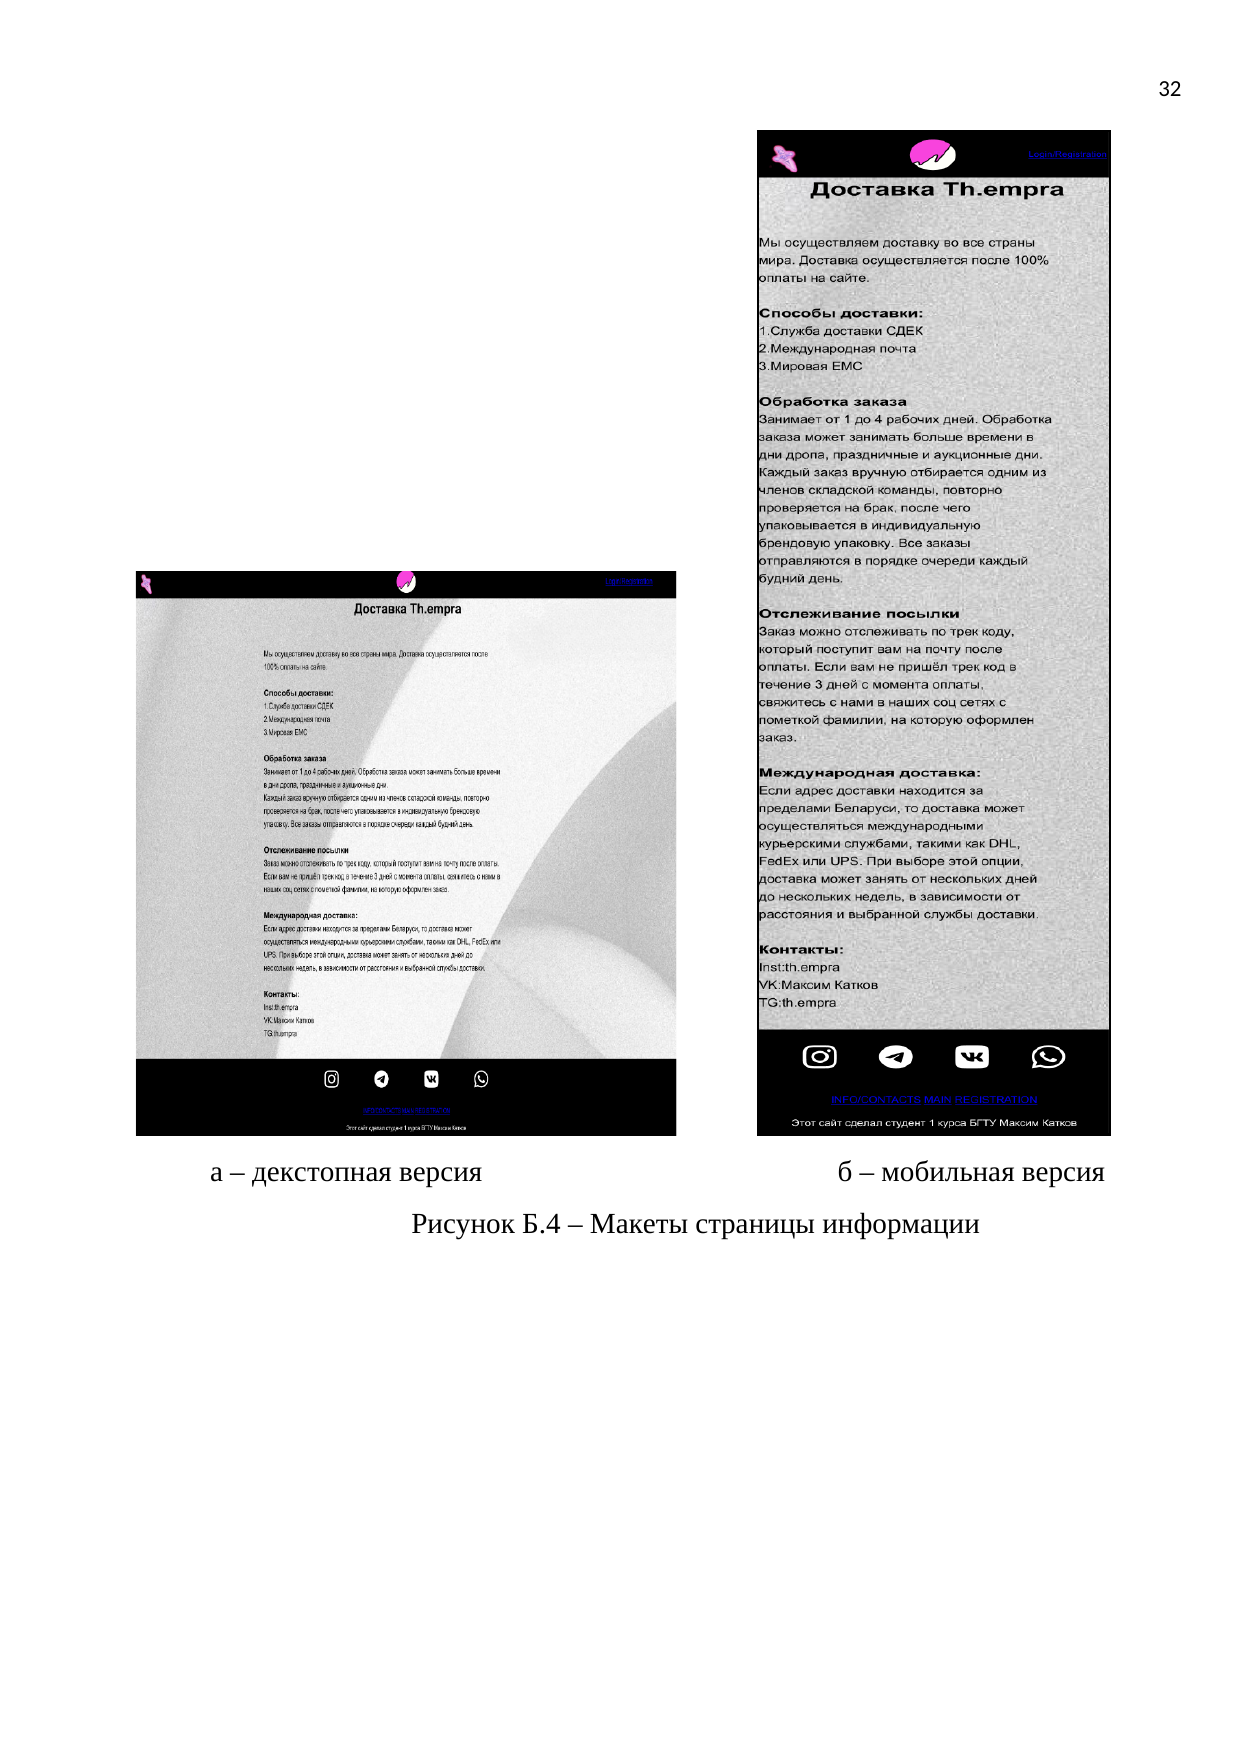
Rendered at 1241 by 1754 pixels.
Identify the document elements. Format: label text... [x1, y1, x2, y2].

picture [135, 571, 677, 1136]
text Рисунок Б.4 – Макеты страницы информации [136, 1206, 1181, 1240]
picture [759, 132, 1109, 1133]
text а – декстопная версия б – мобильная версия [136, 1154, 1181, 1188]
